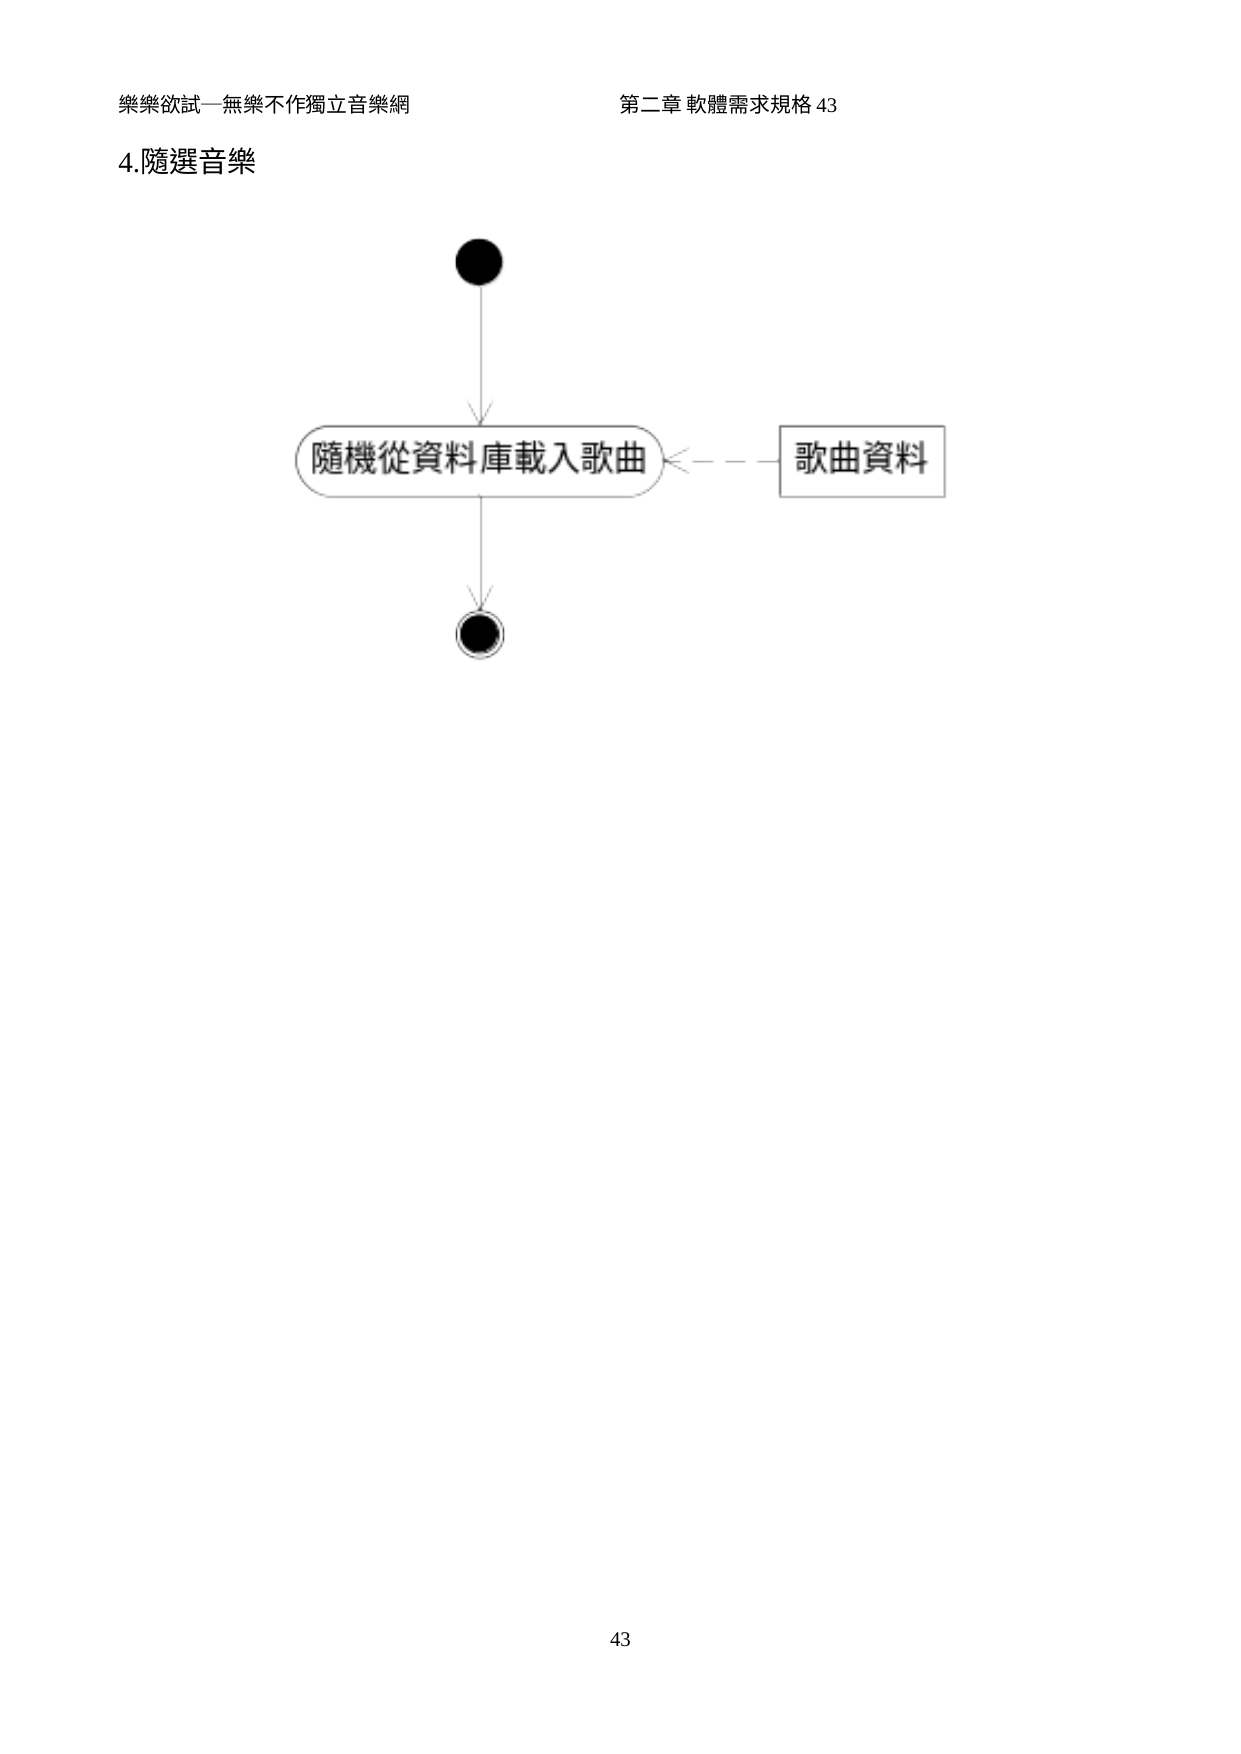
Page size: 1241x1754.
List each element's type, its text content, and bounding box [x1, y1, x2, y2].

text 4.隨選音樂 [118, 123, 1122, 198]
